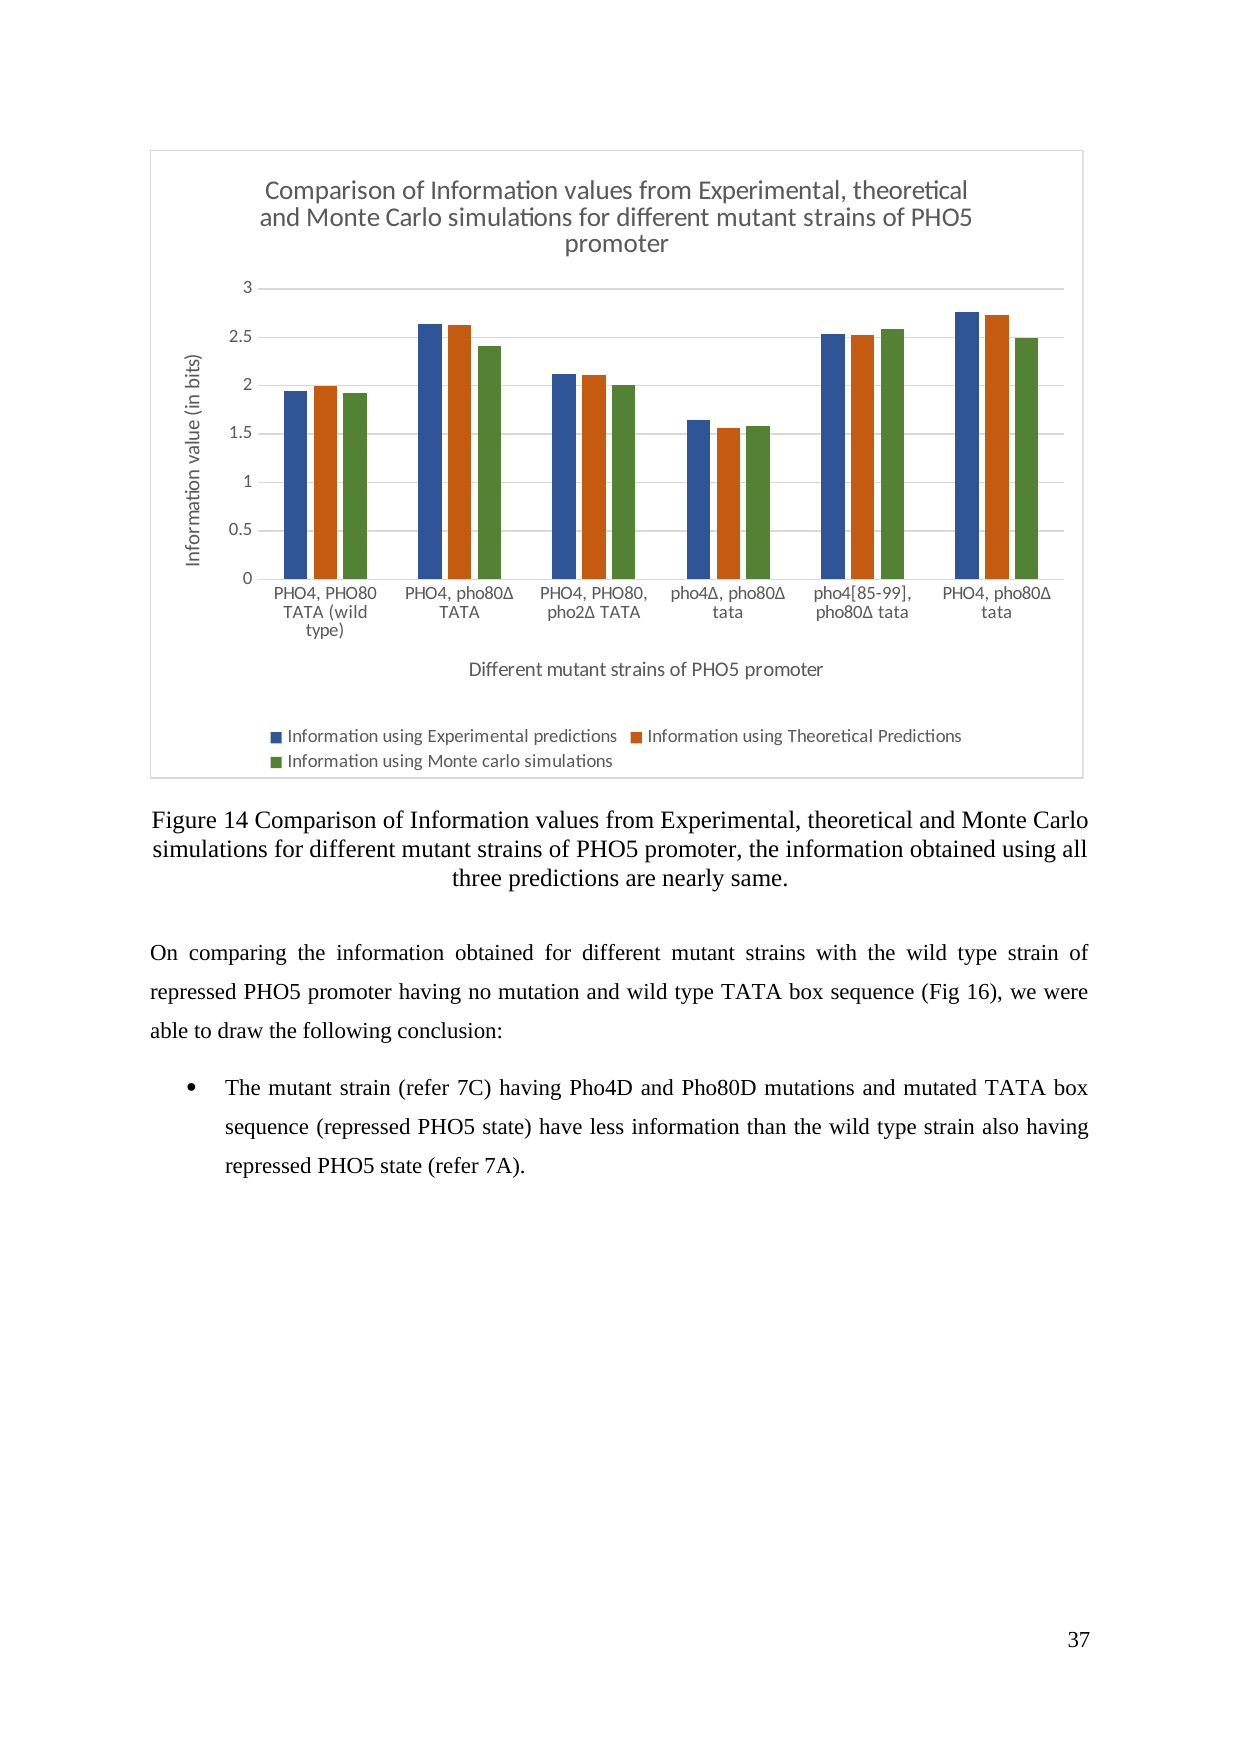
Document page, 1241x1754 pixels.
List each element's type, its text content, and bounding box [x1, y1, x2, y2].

text Figure 14 Comparison of Information values from Experimental, theoretical and Monte Carlo simulations for different mutant strains of PHO5 promoter, the information obtained using all three predictions are nearly same. [150, 805, 1090, 891]
text On comparing the information obtained for different mutant strains with the wild type strain of repressed PHO5 promoter having no mutation and wild type TATA box sequence (Fig 16), we were able to draw the following conclusion: [150, 938, 1090, 1044]
list The mutant strain (refer 7C) having Pho4D and Pho80D mutations and mutated TATA box sequence (repressed PHO5 state) have less information than the wild type strain also having repressed PHO5 state (refer 7A). [187, 1074, 1090, 1179]
